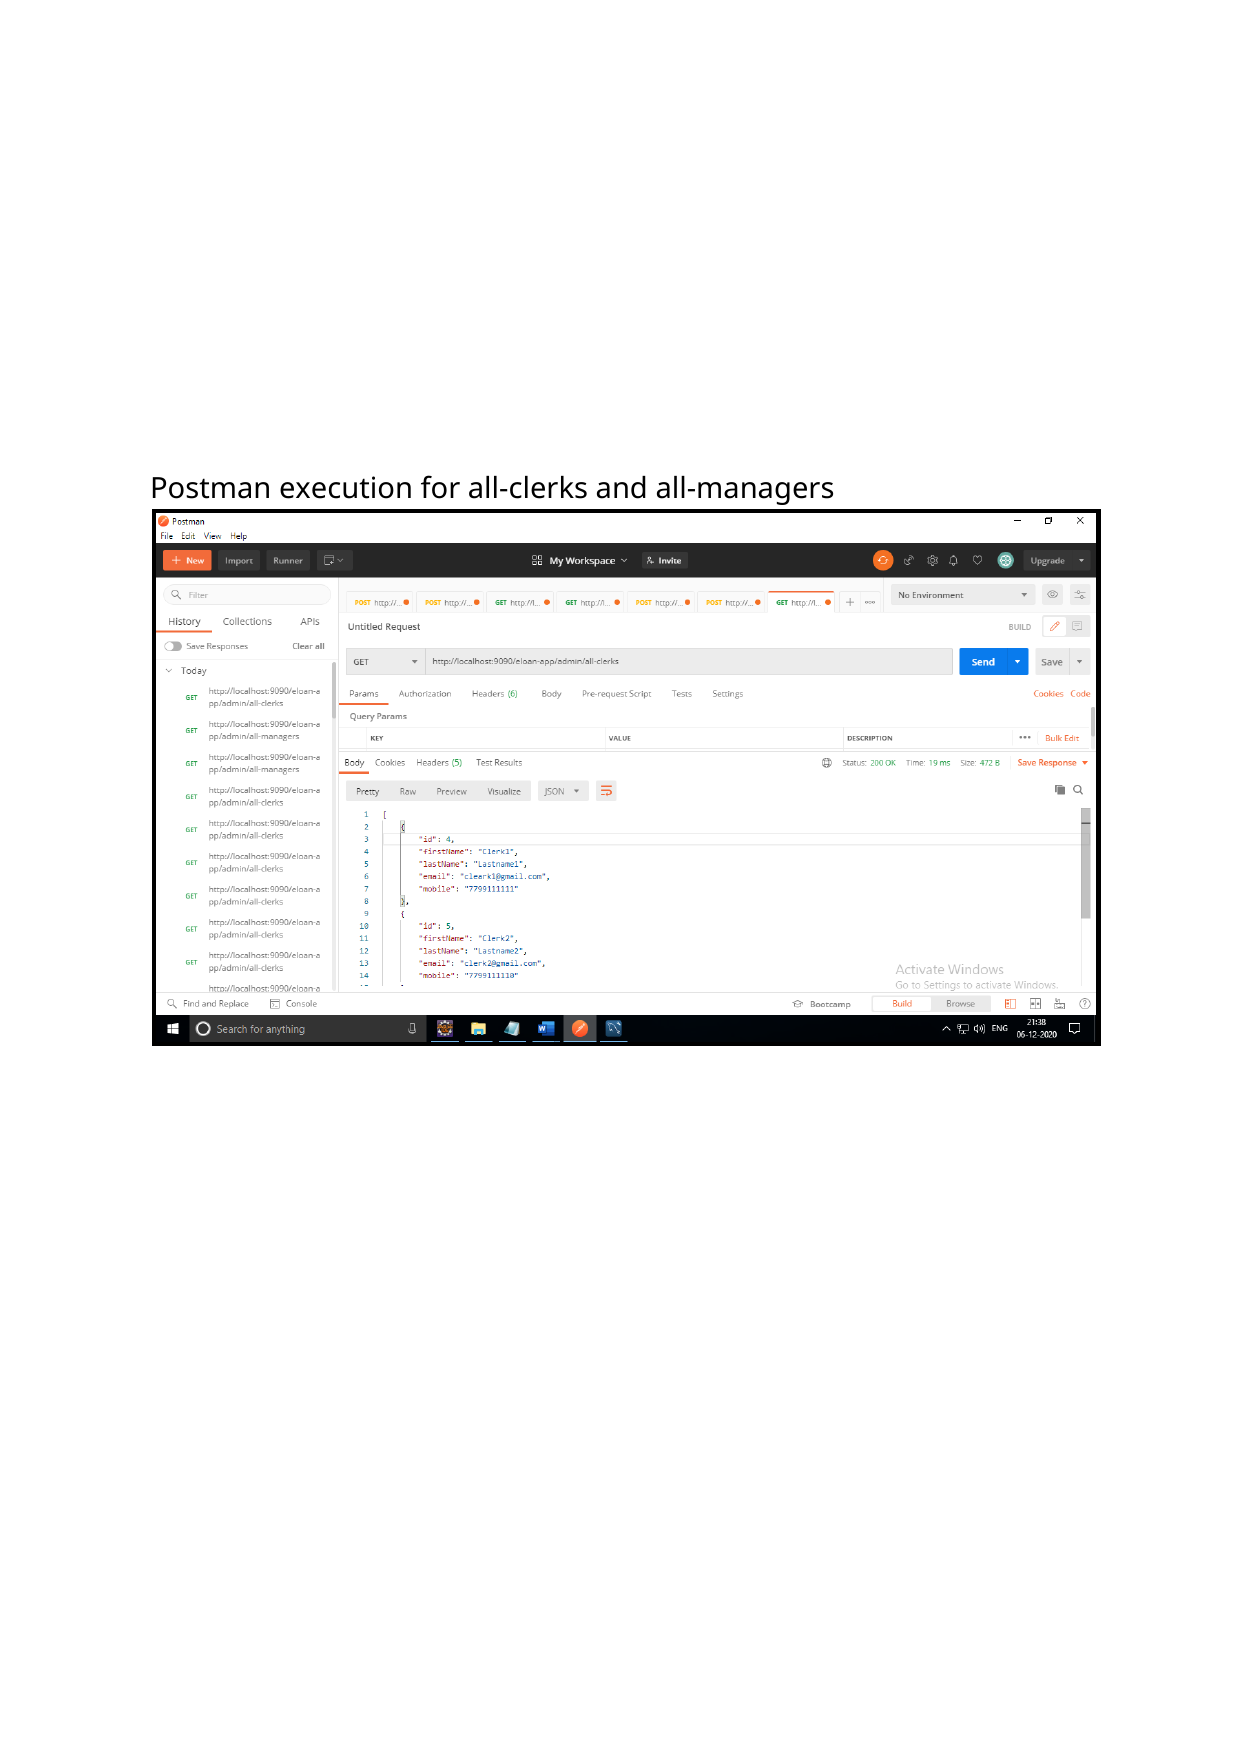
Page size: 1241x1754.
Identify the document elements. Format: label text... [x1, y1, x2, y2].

picture [156, 513, 1096, 1042]
text Postman execution for all-clerks and all-managers [150, 467, 1090, 507]
